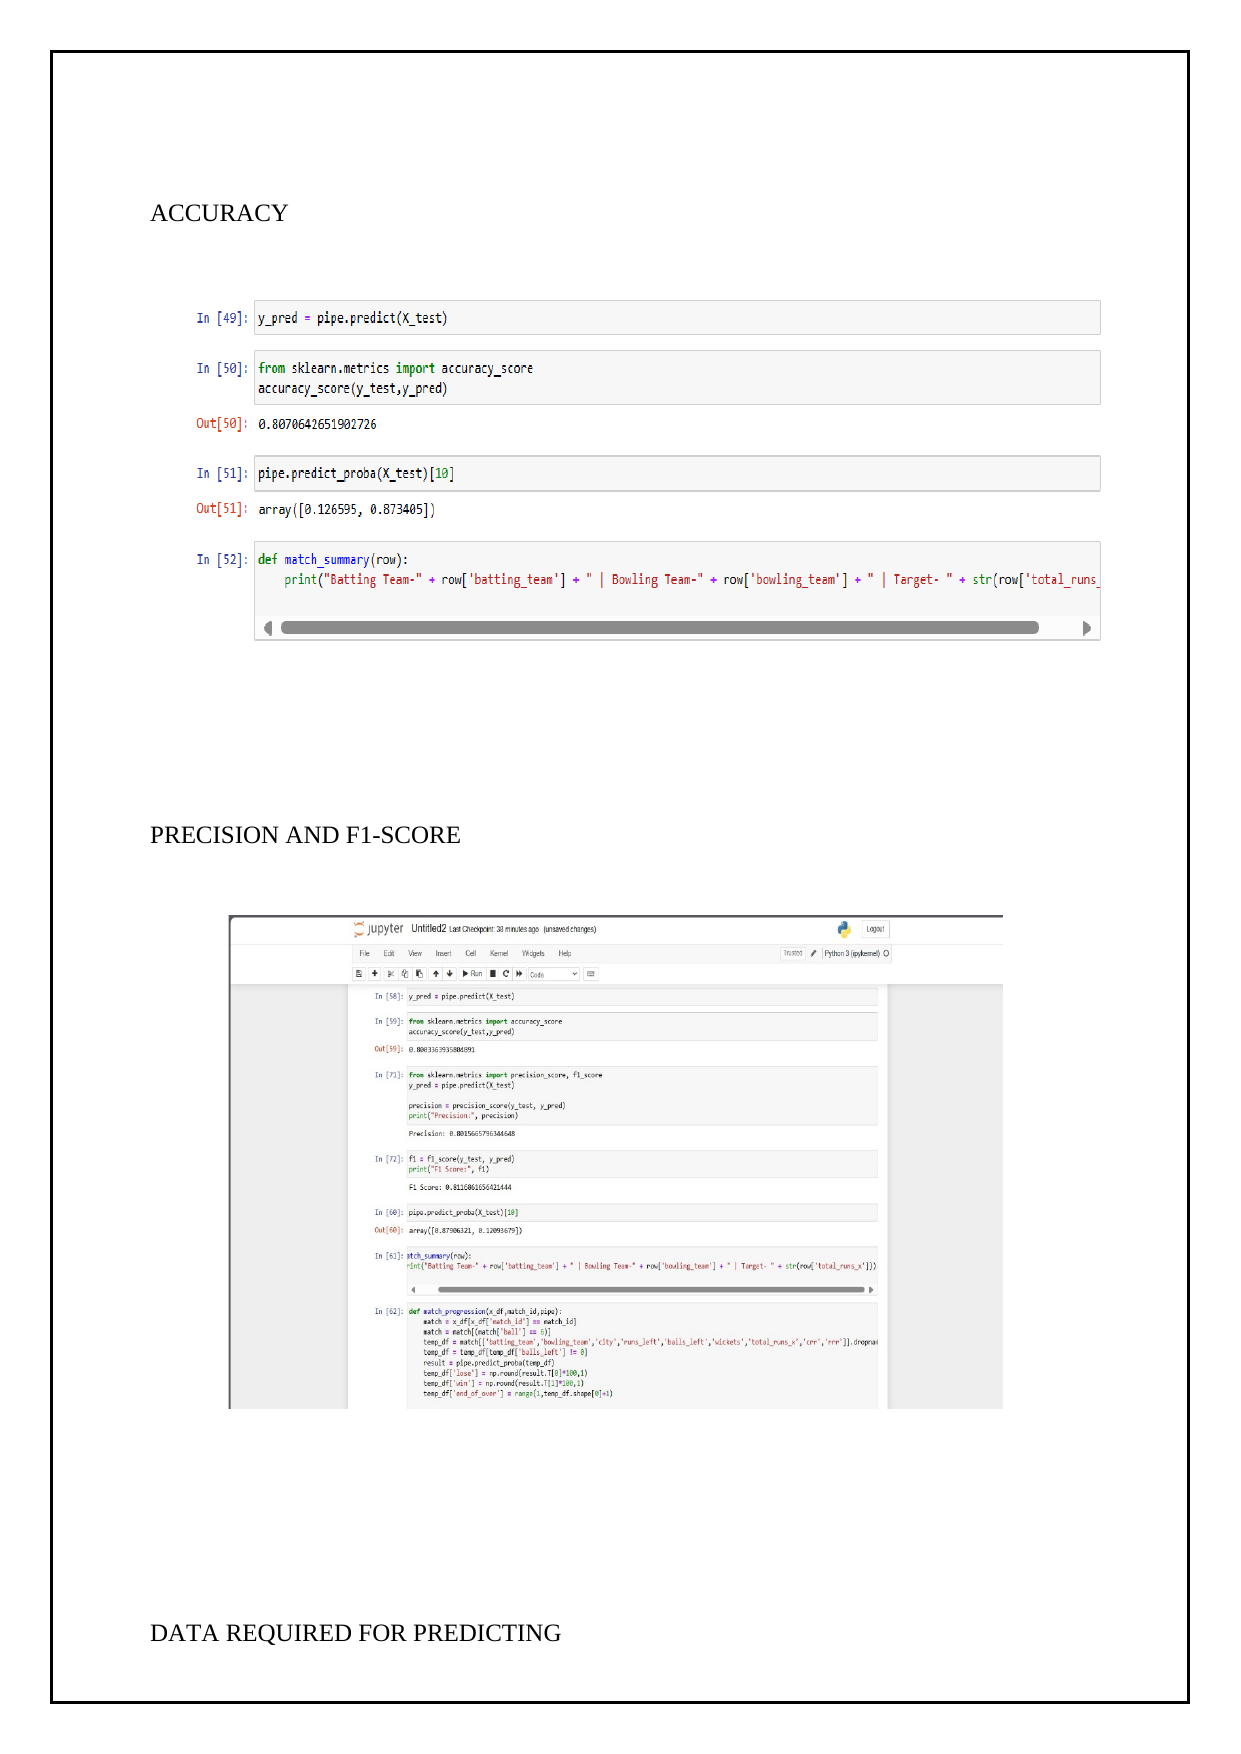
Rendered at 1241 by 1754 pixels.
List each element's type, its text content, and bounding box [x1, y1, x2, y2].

picture [228, 915, 1003, 1409]
text PRECISION AND F1-SCORE [150, 820, 1081, 849]
picture [150, 285, 1119, 648]
text DATA REQUIRED FOR PREDICTING [150, 1618, 1081, 1647]
text ACCURACY [150, 198, 1081, 226]
